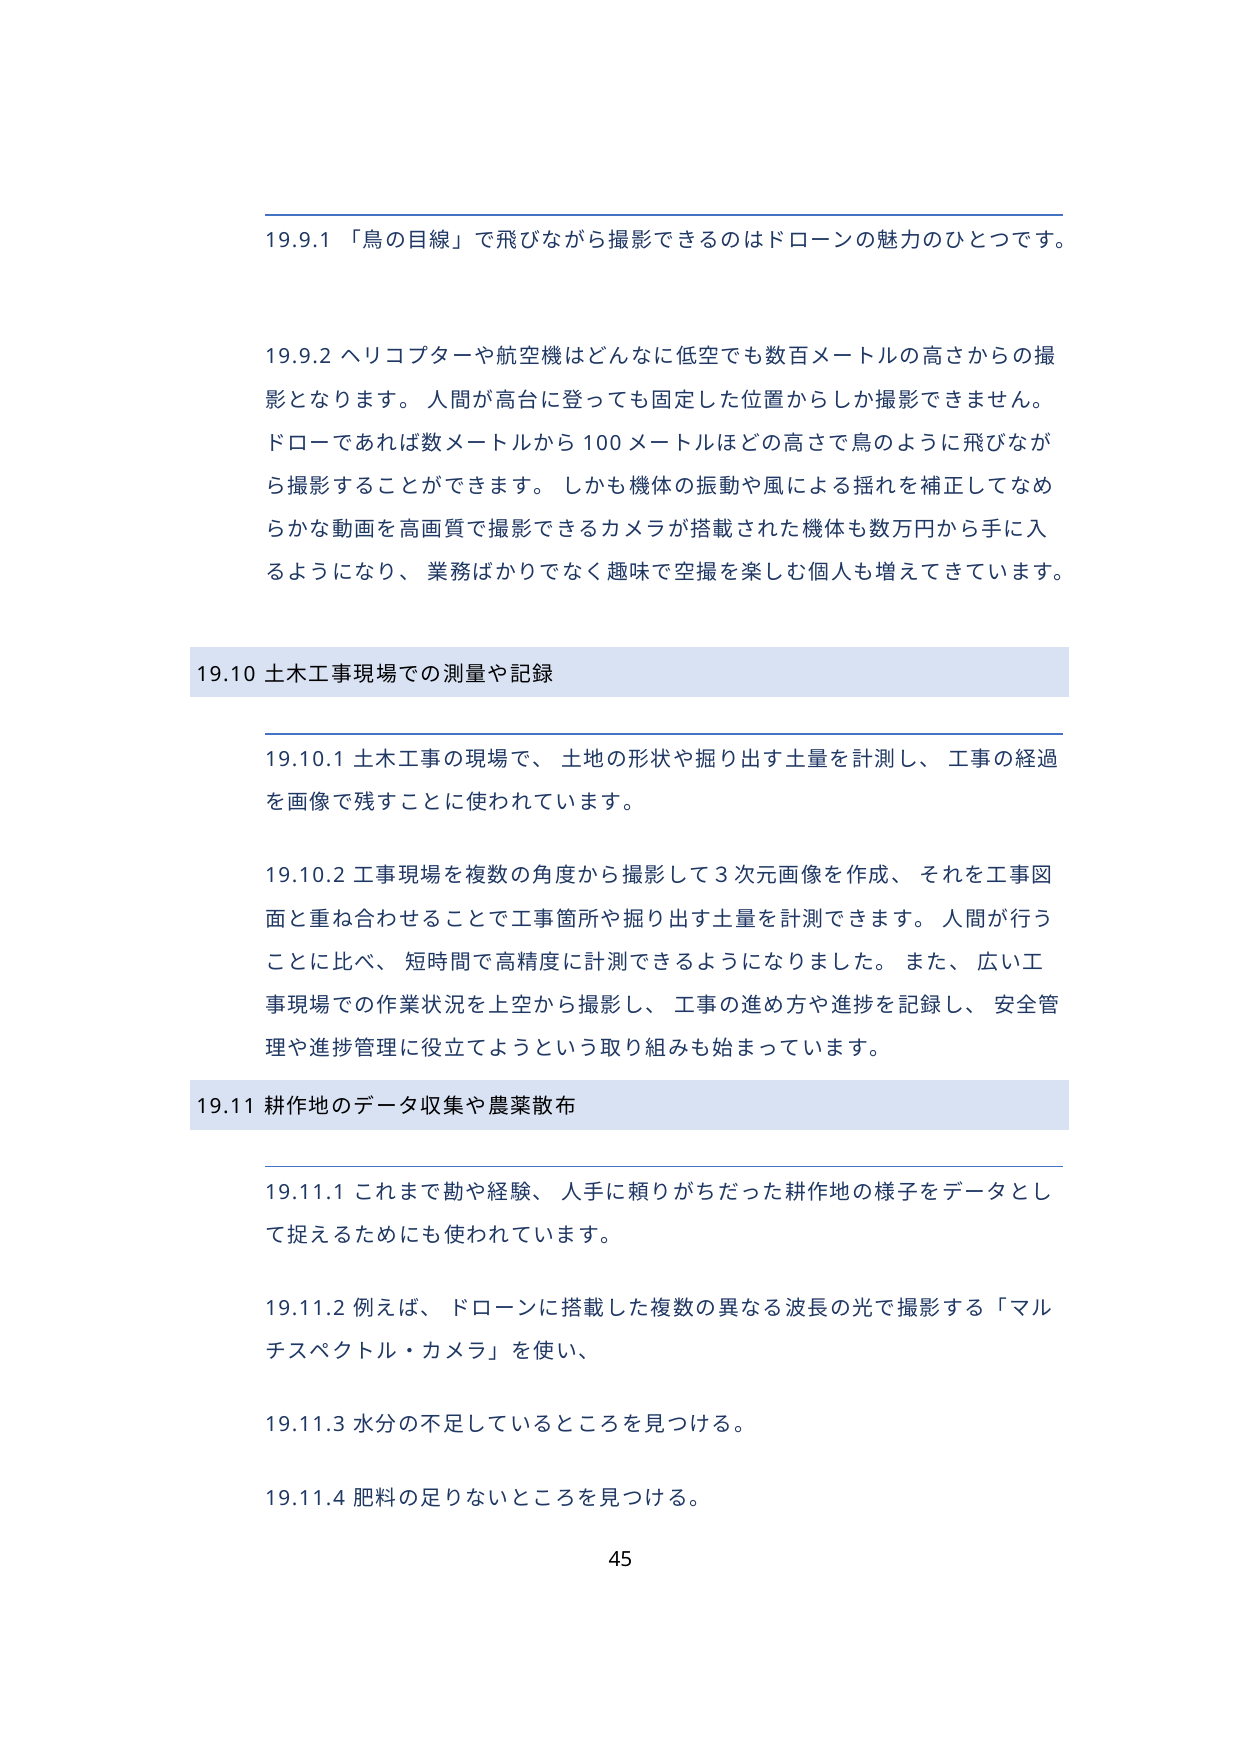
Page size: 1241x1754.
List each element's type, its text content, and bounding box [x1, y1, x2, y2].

text 水分の不足しているところを見つける。 [265, 1398, 1063, 1442]
text 土木工事の現場で、 土地の形状や掘り出す土量を計測し、 工事の経過を画像で残すことに使われています。 [265, 735, 1063, 819]
text 「鳥の目線」で飛びながら撮影できるのはドローンの魅力のひとつです。 [265, 216, 1063, 300]
text 耕作地のデータ収集や農薬散布 [196, 1086, 1063, 1124]
text 肥料の足りないところを見つける。 [265, 1472, 1063, 1515]
text これまで勘や経験、 人手に頼りがちだった耕作地の様子をデータとして捉えるためにも使われています。 [265, 1167, 1063, 1252]
text 土木工事現場での測量や記録 [196, 654, 1063, 691]
text 例えば、 ドローンに搭載した複数の異なる波長の光で撮影する「マルチスペクトル・カメラ」を使い、 [265, 1282, 1063, 1368]
text 工事現場を複数の角度から撮影して３次元画像を作成、 それを工事図面と重ね合わせることで工事箇所や掘り出す土量を計測できます。 人間が行うことに比べ、 短時間で高精度に計測できるようになりました。 また、 広い工事現場での作業状況を上空から撮影し、 工事の進め方や進捗を記録し、 安全管理や進捗管理に役立てようという取り組みも始まっています。 [265, 849, 1063, 1065]
text ヘリコプターや航空機はどんなに低空でも数百メートルの高さからの撮影となります。 人間が高台に登っても固定した位置からしか撮影できません。 ドローであれば数メートルから100メートルほどの高さで鳥のように飛びながら撮影することができます。 しかも機体の振動や風による揺れを補正してなめらかな動画を高画質で撮影できるカメラが搭載された機体も数万円から手に入るようになり、 業務ばかりでなく趣味で空撮を楽しむ個人も増えてきています。 [265, 330, 1063, 632]
